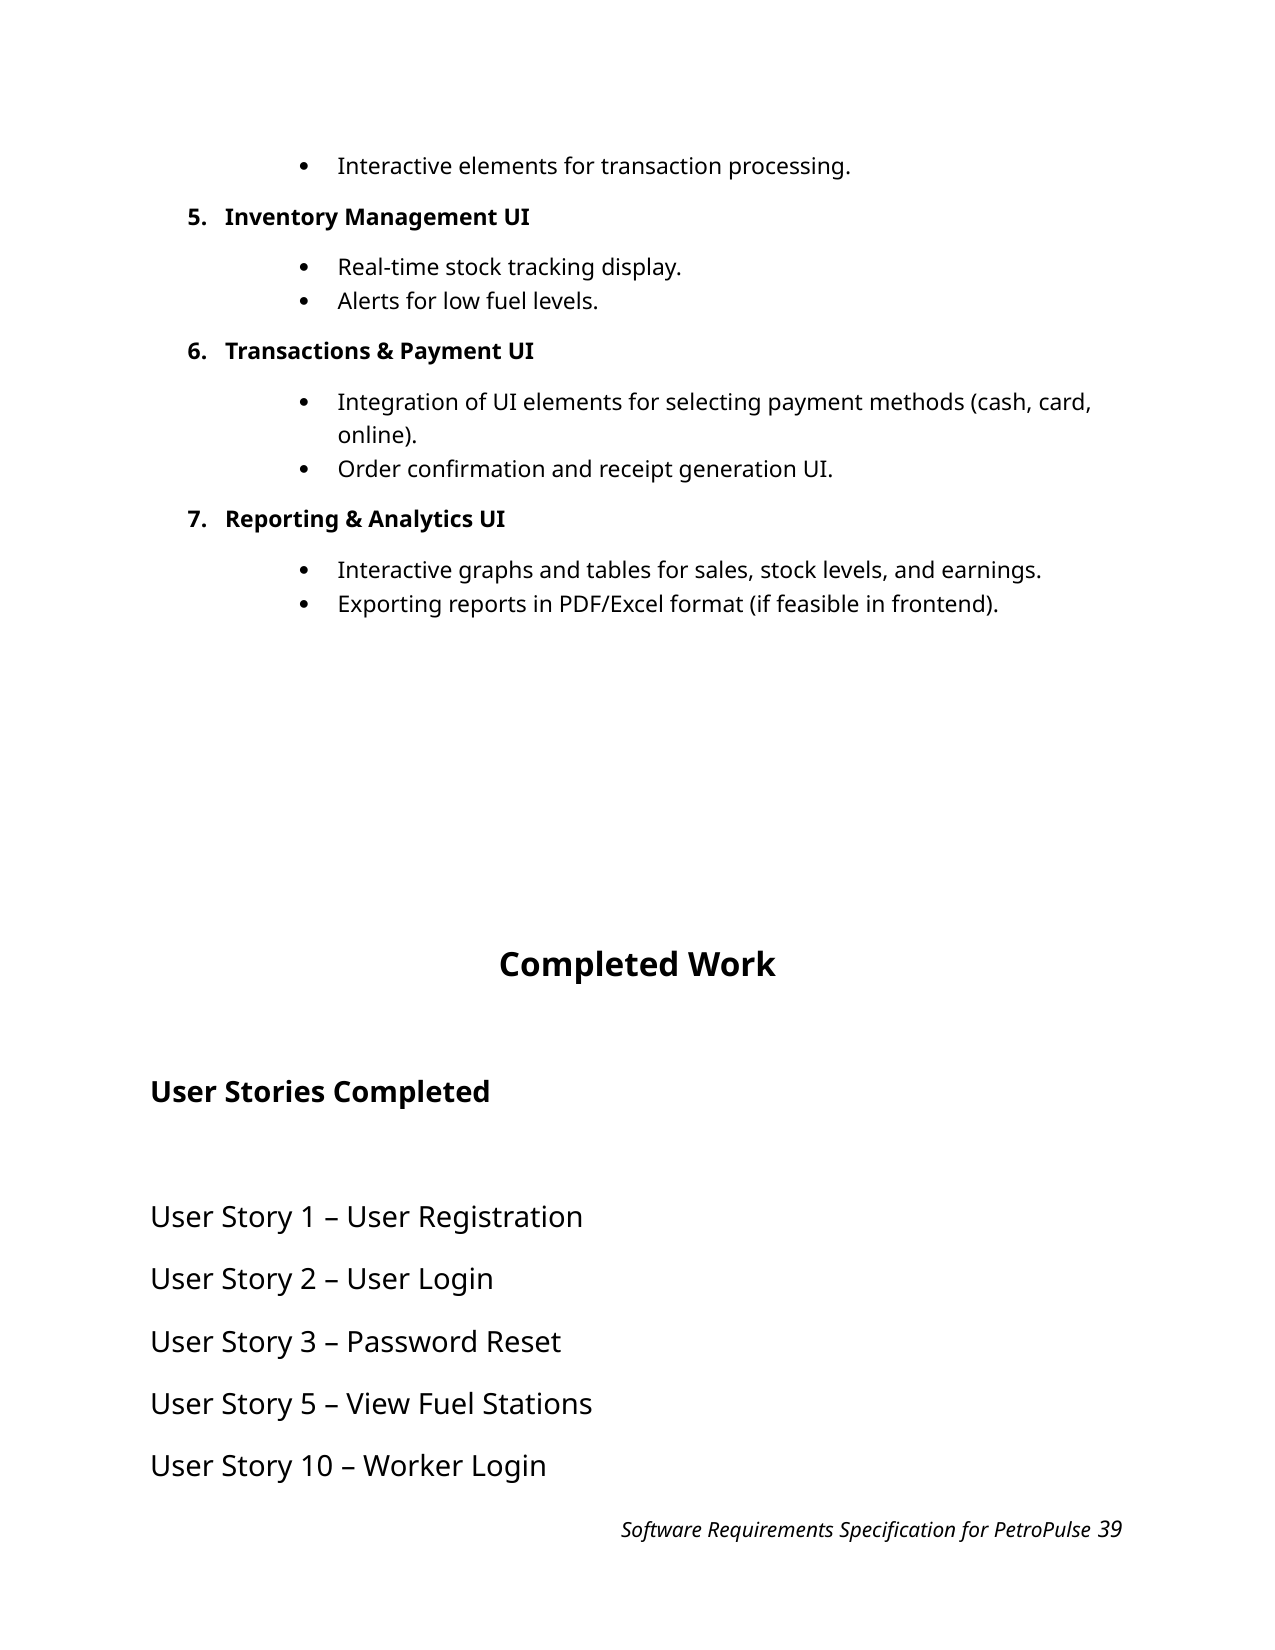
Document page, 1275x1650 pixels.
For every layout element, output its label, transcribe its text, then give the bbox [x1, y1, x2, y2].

text Completed Work [150, 940, 1125, 986]
text User Stories Completed [150, 1072, 1125, 1111]
list Alerts for low fuel levels. [300, 284, 1125, 316]
list Integration of UI elements for selecting payment methods (cash, card, online). [300, 385, 1125, 450]
list Interactive elements for transaction processing. [300, 150, 1125, 181]
text User Story 3 – Password Reset [150, 1321, 1125, 1361]
list Inventory Management UI [187, 200, 1125, 232]
text User Story 10 – Worker Login [150, 1445, 1125, 1485]
list Order confirmation and receipt generation UI. [300, 453, 1125, 484]
list Exporting reports in PDF/Excel format (if feasible in frontend). [300, 587, 1125, 619]
list Reporting & Analytics UI [187, 503, 1125, 534]
list Interactive graphs and tables for sales, stock levels, and earnings. [300, 554, 1125, 585]
text User Story 1 – User Registration [150, 1196, 1125, 1236]
text User Story 5 – View Fuel Stations [150, 1383, 1125, 1423]
list Real-time stock tracking display. [300, 251, 1125, 282]
list Transactions & Payment UI [187, 335, 1125, 366]
text User Story 2 – User Login [150, 1258, 1125, 1298]
